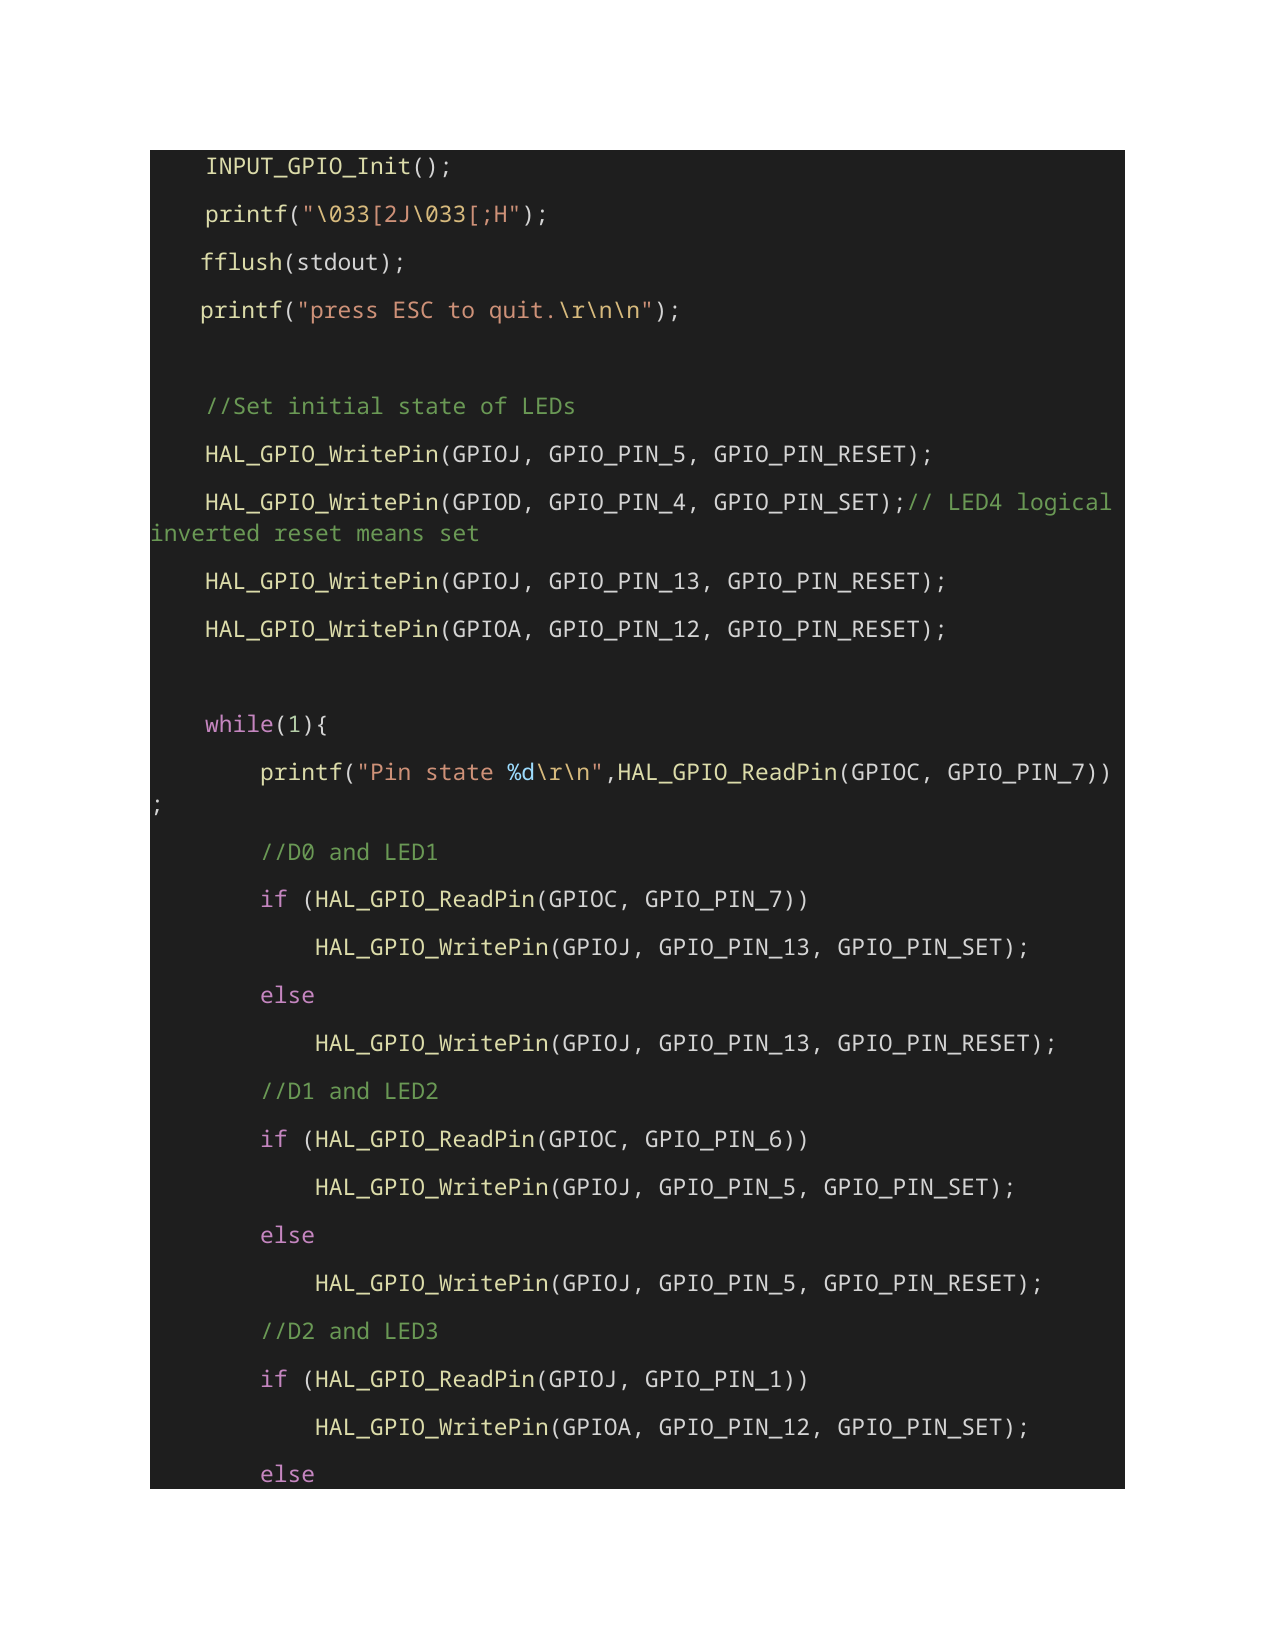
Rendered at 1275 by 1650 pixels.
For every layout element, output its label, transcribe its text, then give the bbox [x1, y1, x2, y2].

text fflush(stdout); [150, 246, 1125, 277]
text else [150, 1219, 1125, 1250]
text if (HAL_GPIO_ReadPin(GPIOC, GPIO_PIN_7)) [150, 883, 1125, 914]
text printf("\033[2J\033[;H"); [150, 198, 1125, 229]
text INPUT_GPIO_Init(); [150, 150, 1125, 181]
text printf("Pin state %d\r\n",HAL_GPIO_ReadPin(GPIOC, GPIO_PIN_7)); [150, 756, 1125, 819]
text HAL_GPIO_WritePin(GPIOA, GPIO_PIN_12, GPIO_PIN_SET); [150, 1410, 1125, 1442]
text else [150, 979, 1125, 1010]
text while(1){ [150, 708, 1125, 739]
text HAL_GPIO_WritePin(GPIOJ, GPIO_PIN_5, GPIO_PIN_RESET); [150, 437, 1125, 469]
text HAL_GPIO_WritePin(GPIOA, GPIO_PIN_12, GPIO_PIN_RESET); [150, 612, 1125, 644]
text //D0 and LED1 [150, 835, 1125, 867]
text HAL_GPIO_WritePin(GPIOJ, GPIO_PIN_13, GPIO_PIN_SET); [150, 931, 1125, 962]
text //D2 and LED3 [150, 1314, 1125, 1346]
text if (HAL_GPIO_ReadPin(GPIOC, GPIO_PIN_6)) [150, 1123, 1125, 1154]
text else [150, 1458, 1125, 1489]
text //D1 and LED2 [150, 1075, 1125, 1106]
text HAL_GPIO_WritePin(GPIOD, GPIO_PIN_4, GPIO_PIN_SET);// LED4 logical inverted reset means set [150, 485, 1125, 548]
text //Set initial state of LEDs [150, 389, 1125, 421]
text HAL_GPIO_WritePin(GPIOJ, GPIO_PIN_5, GPIO_PIN_RESET); [150, 1267, 1125, 1298]
text HAL_GPIO_WritePin(GPIOJ, GPIO_PIN_13, GPIO_PIN_RESET); [150, 1027, 1125, 1058]
text printf("press ESC to quit.\r\n\n"); [150, 294, 1125, 325]
text HAL_GPIO_WritePin(GPIOJ, GPIO_PIN_13, GPIO_PIN_RESET); [150, 564, 1125, 596]
text HAL_GPIO_WritePin(GPIOJ, GPIO_PIN_5, GPIO_PIN_SET); [150, 1171, 1125, 1202]
text if (HAL_GPIO_ReadPin(GPIOJ, GPIO_PIN_1)) [150, 1362, 1125, 1394]
